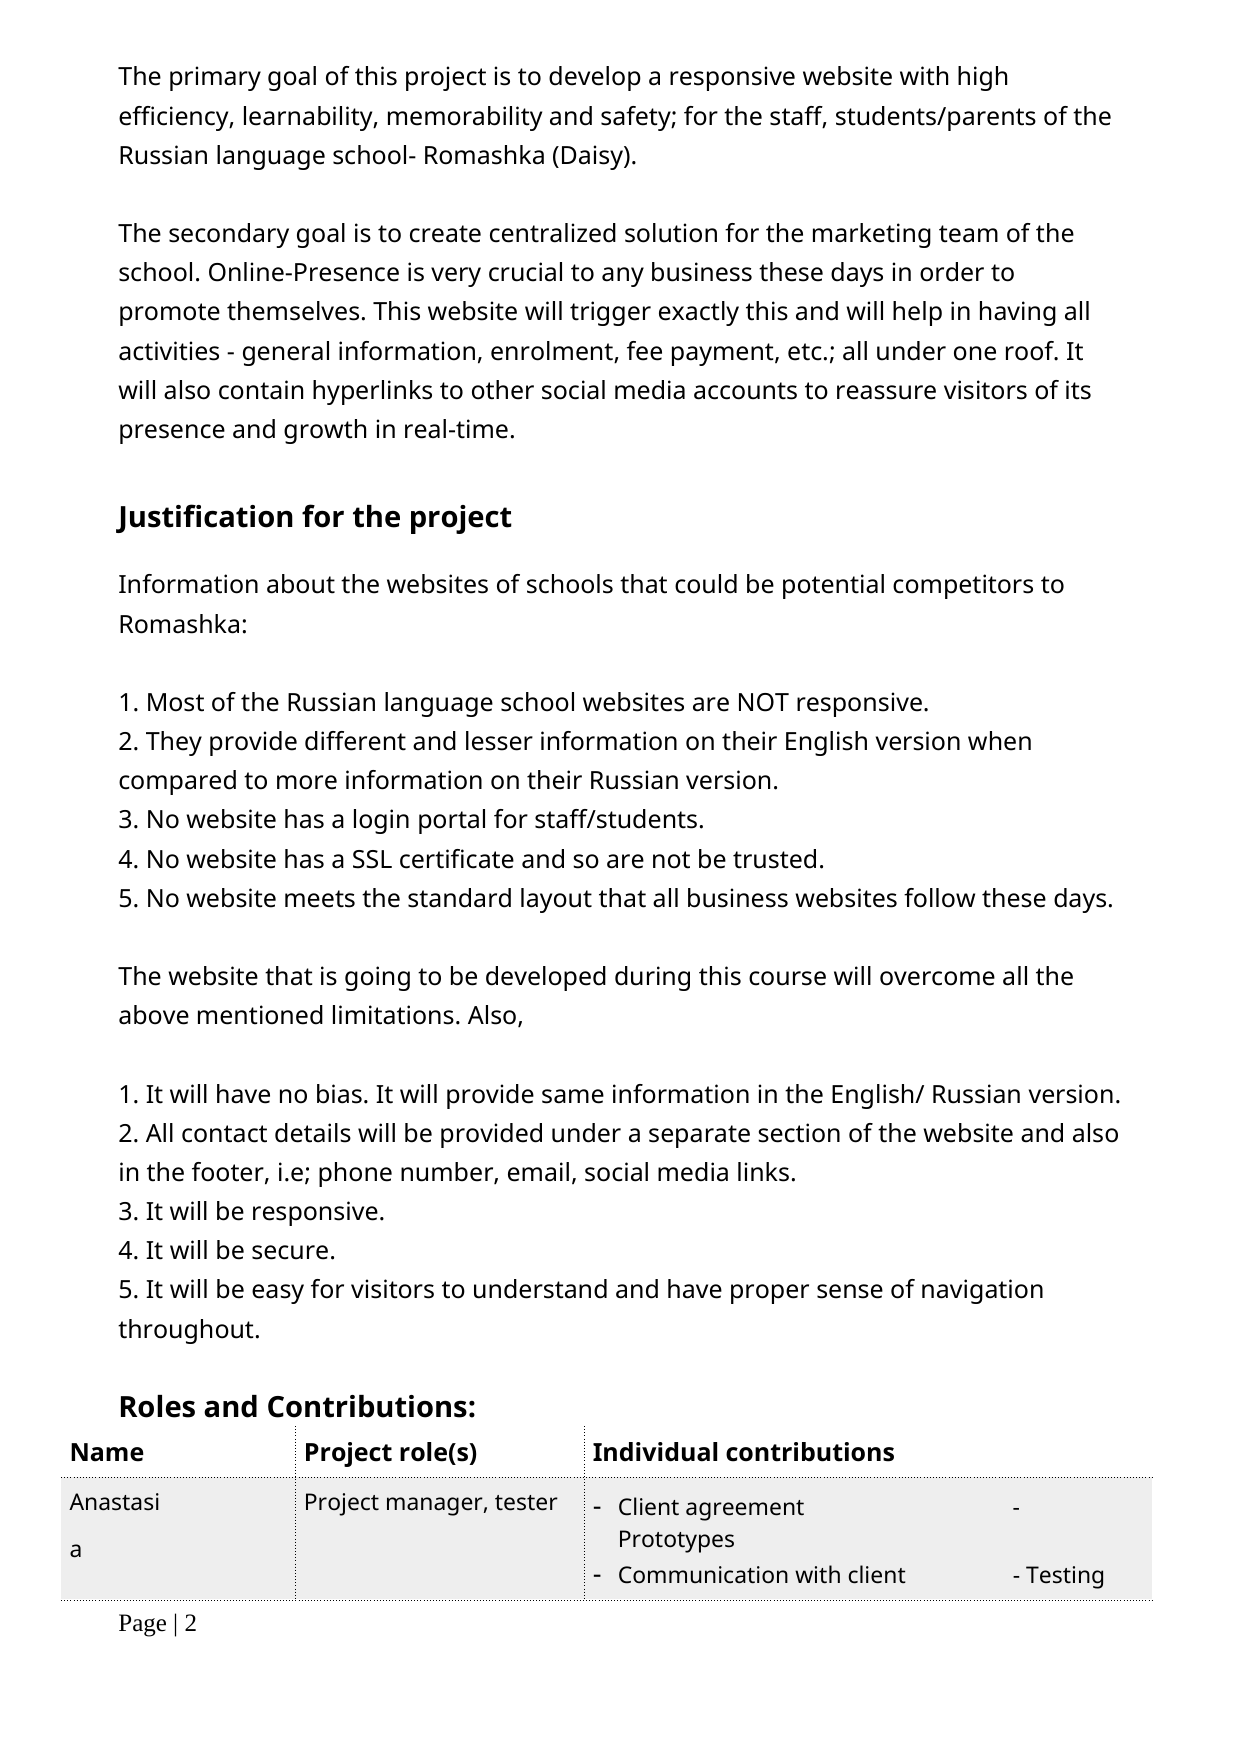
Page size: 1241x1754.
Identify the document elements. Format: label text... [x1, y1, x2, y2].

table_header Project role(s) [295, 1426, 584, 1477]
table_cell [295, 1477, 584, 1599]
subtitle Roles and Contributions: [118, 1386, 1122, 1426]
text 4. It will be secure. [118, 1233, 1122, 1267]
text 5. No website meets the standard layout that all business websites follow these days. [118, 880, 1122, 914]
text 1. Most of the Russian language school websites are NOT responsive. [118, 684, 1122, 719]
text 4. No website has a SSL certificate and so are not be trusted. [118, 841, 1122, 875]
text Information about the websites of schools that could be potential competitors to Romashka: [118, 567, 1122, 640]
text 3. It will be responsive. [118, 1194, 1122, 1228]
table_header Individual contributions [584, 1426, 1152, 1477]
text The website that is going to be developed during this course will overcome all the above mentioned limitations. Also, [118, 959, 1122, 1032]
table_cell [584, 1477, 1152, 1599]
text 2. All contact details will be provided under a separate section of the website and also in the footer, i.e; phone number, email, social media links. [118, 1115, 1122, 1189]
subtitle Justification for the project [118, 496, 1122, 536]
text The primary goal of this project is to develop a responsive website with high efficiency, learnability, memorability and safety; for the staff, students/parents of the Russian language school- Romashka (Daisy). [118, 59, 1122, 171]
text 2. They provide different and lesser information on their English version when compared to more information on their Russian version. [118, 724, 1122, 797]
text The secondary goal is to create centralized solution for the marketing team of the school. Online-Presence is very crucial to any business these days in order to promote themselves. This website will trigger exactly this and will help in having all activities - general information, enrolment, fee payment, etc.; all under one roof. It will also contain hyperlinks to other social media accounts to reassure visitors of its presence and growth in real-time. [118, 216, 1122, 446]
table_header Name [61, 1426, 295, 1477]
text 1. It will have no bias. It will provide same information in the English/ Russian version. [118, 1076, 1122, 1110]
text 3. No website has a login portal for staff/students. [118, 802, 1122, 836]
table_cell Anastasia Verchak [61, 1477, 295, 1599]
text 5. It will be easy for visitors to understand and have proper sense of navigation throughout. [118, 1272, 1122, 1345]
